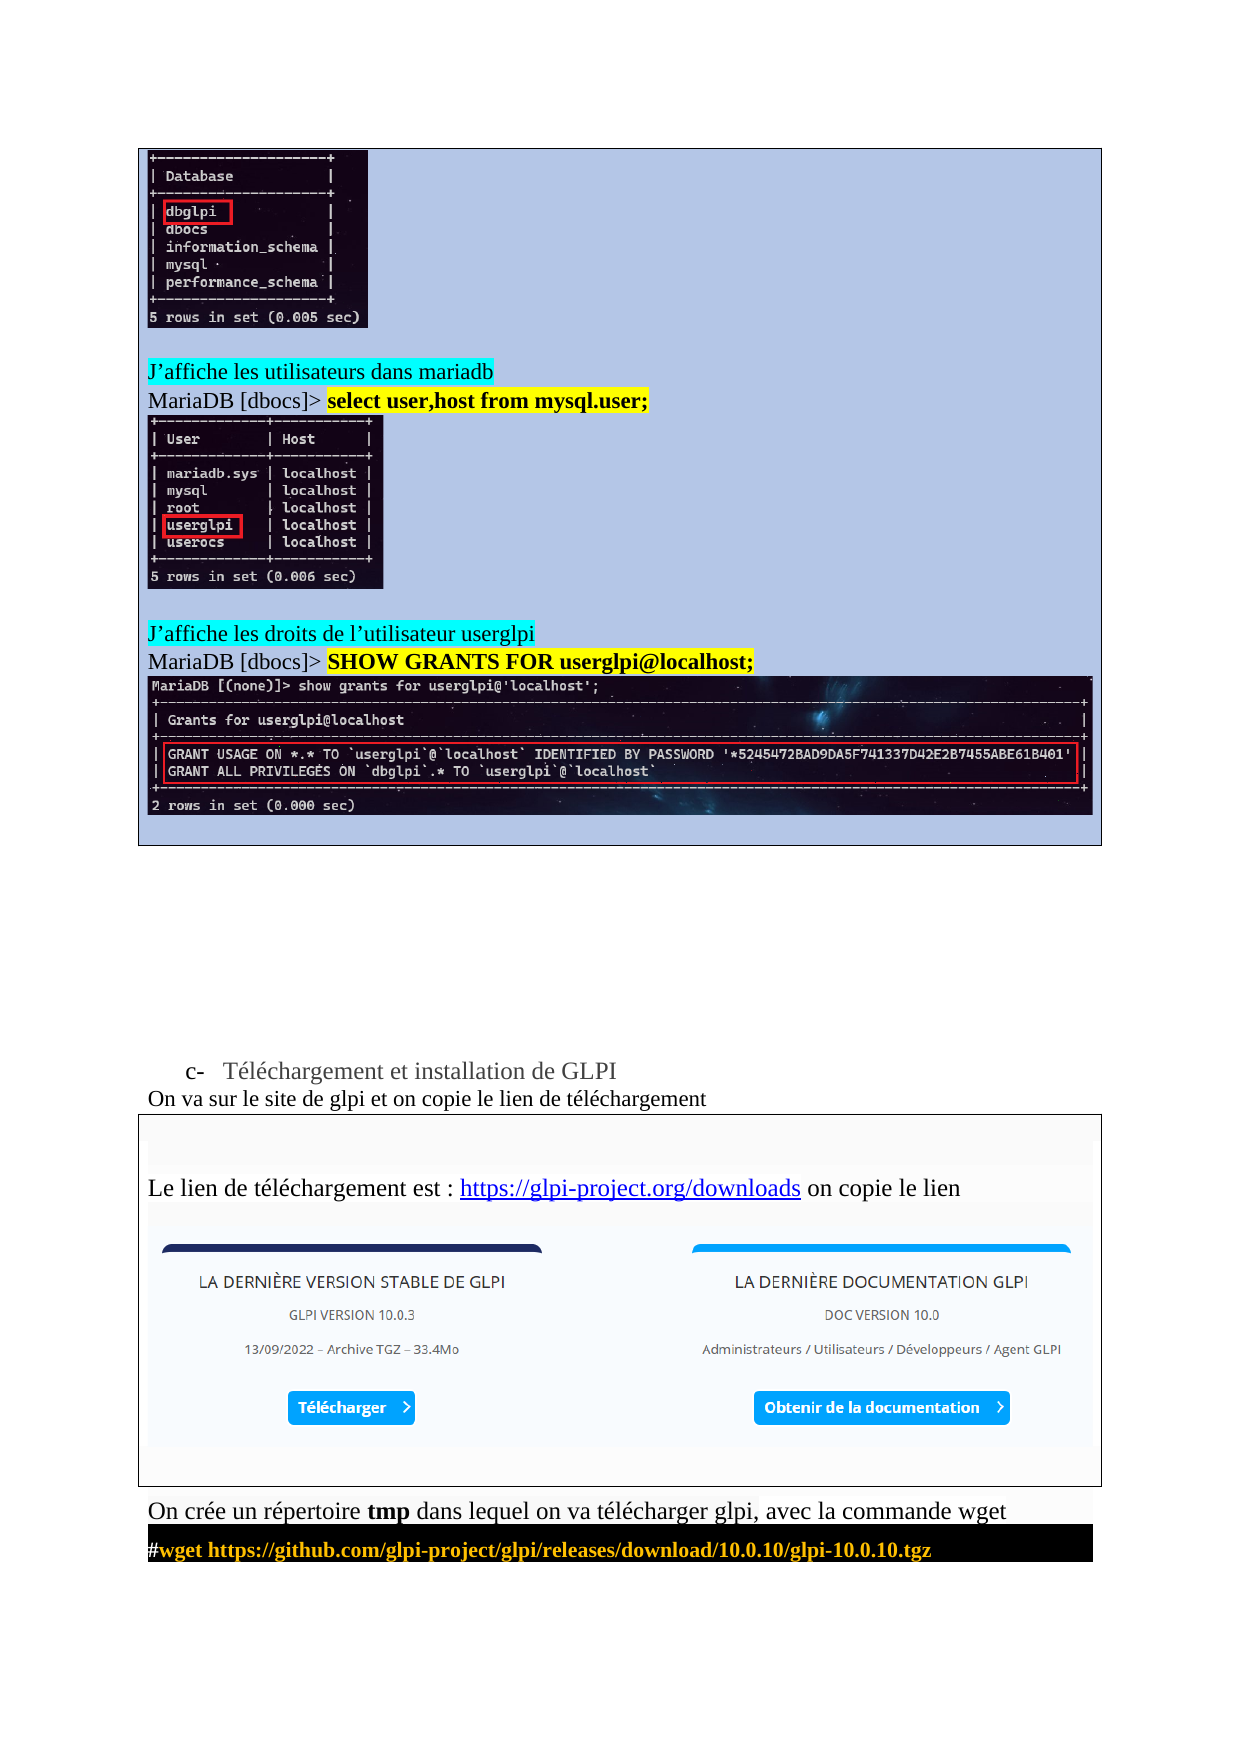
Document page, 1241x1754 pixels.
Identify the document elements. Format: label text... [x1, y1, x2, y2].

text MariaDB [dbocs]> SHOW GRANTS FOR userglpi@localhost; [139, 645, 1101, 673]
picture [147, 1226, 1093, 1447]
text J’affiche les droits de l’utilisateur userglpi [139, 616, 1101, 645]
picture [147, 150, 368, 328]
text On va sur le site de glpi et on copie le lien de téléchargement [148, 1085, 1093, 1111]
text J’affiche les utilisateurs dans mariadb [139, 355, 1101, 384]
text On crée un répertoire tmp dans lequel on va télécharger glpi, avec la commande wget [148, 1487, 1093, 1524]
picture [147, 676, 1093, 815]
picture [147, 415, 384, 589]
list Téléchargement et installation de GLPI [185, 1047, 1093, 1085]
text #wget https://github.com/glpi-project/glpi/releases/download/10.0.10/glpi-10.0.10.tgz [148, 1524, 1093, 1562]
text MariaDB [dbocs]> select user,host from mysql.user; [139, 384, 1101, 412]
text Le lien de téléchargement est : https://glpi-project.org/downloads on copie le lien [148, 1165, 1093, 1202]
